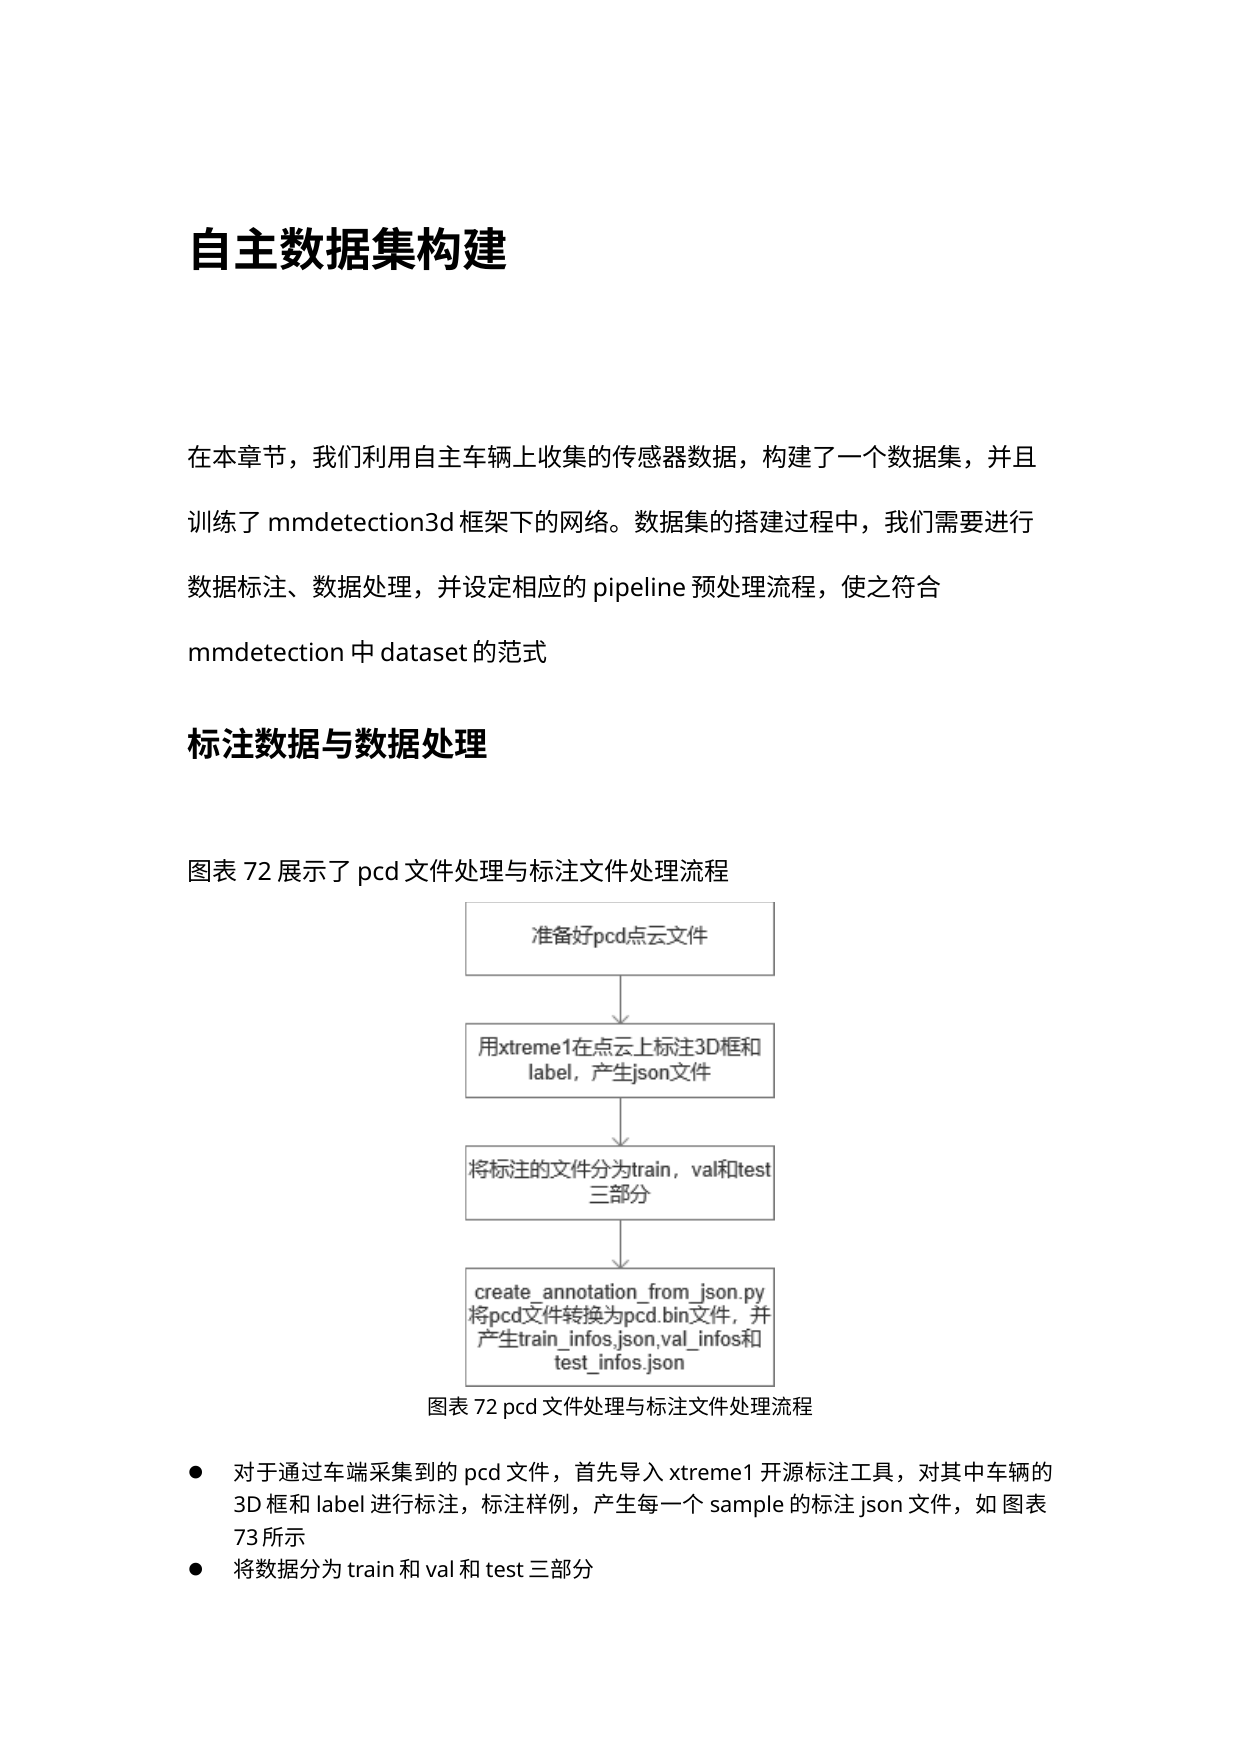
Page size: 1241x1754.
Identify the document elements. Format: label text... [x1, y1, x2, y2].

picture [465, 902, 775, 1387]
text 图表 72展示了pcd文件处理与标注文件处理流程 [187, 837, 1053, 902]
subtitle 自主数据集构建 [187, 197, 1053, 295]
subtitle 标注数据与数据处理 [187, 710, 1053, 775]
text 图表 72 pcd文件处理与标注文件处理流程 [187, 1389, 1053, 1422]
list 对于通过车端采集到的pcd文件，首先导入xtreme1开源标注工具，对其中车辆的3D框和label进行标注，标注样例，产生每一个sample的标注json文件，如 图表 73所示 [187, 1454, 1053, 1552]
text 在本章节，我们利用自主车辆上收集的传感器数据，构建了一个数据集，并且训练了mmdetection3d框架下的网络。数据集的搭建过程中，我们需要进行数据标注、数据处理，并设定相应的pipeline预处理流程，使之符合mmdetection中dataset的范式 [187, 423, 1053, 683]
list 将数据分为train和val和test三部分 [187, 1552, 1053, 1584]
